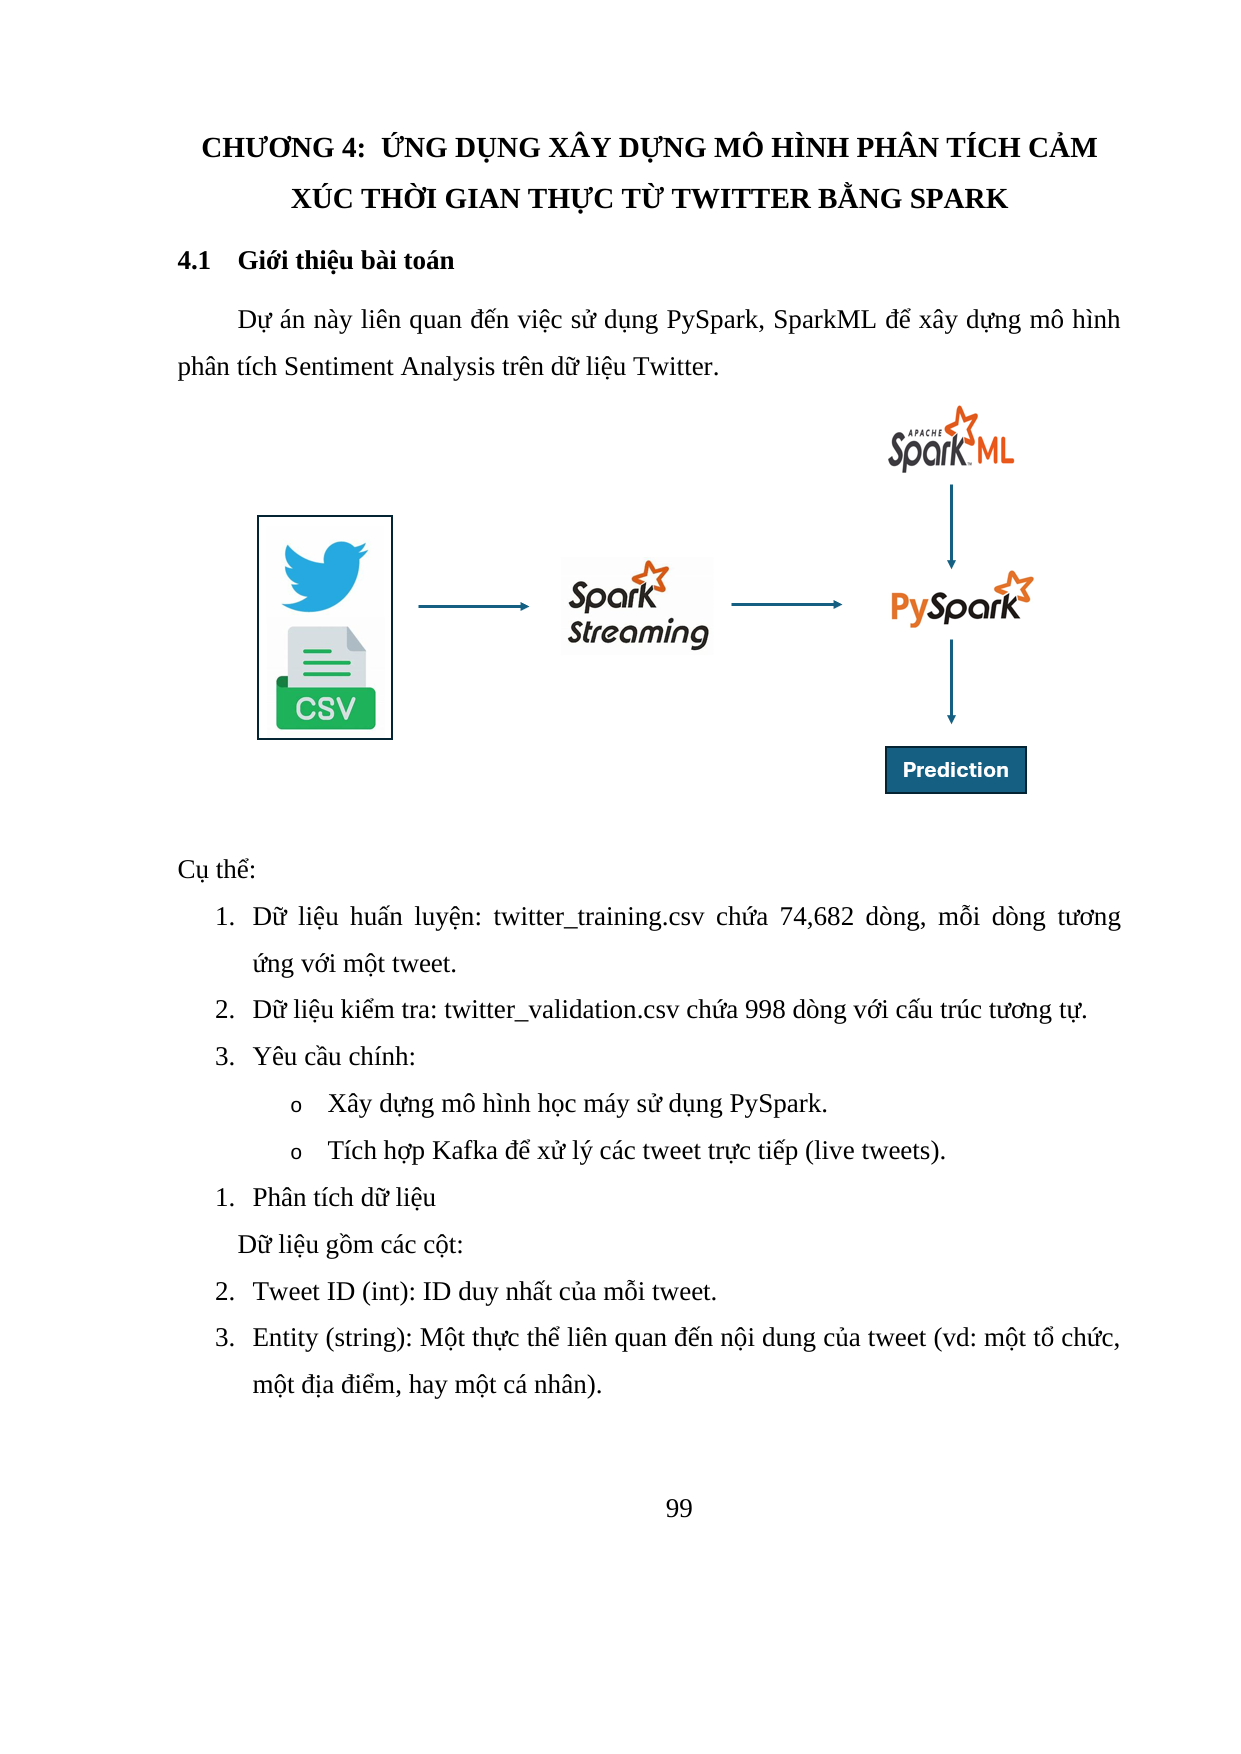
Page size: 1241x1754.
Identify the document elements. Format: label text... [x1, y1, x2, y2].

text Dự án này liên quan đến việc sử dụng PySpark, SparkML để xây dựng mô hình phân tích Sentiment Analysis trên dữ liệu Twitter. [177, 303, 1122, 381]
text Cụ thể: [177, 853, 1122, 884]
picture [237, 396, 1056, 838]
list Dữ liệu huấn luyện: twitter_training.csv chứa 74,682 dòng, mỗi dòng tương ứng với một tweet. [215, 900, 1122, 978]
text Dữ liệu gồm các cột: [177, 1228, 1122, 1259]
list Xây dựng mô hình học máy sử dụng PySpark. [290, 1087, 1122, 1118]
subtitle Giới thiệu bài toán [177, 244, 1122, 275]
list Yêu cầu chính: [215, 1040, 1122, 1071]
list Tweet ID (int): ID duy nhất của mỗi tweet. [215, 1274, 1122, 1306]
list Tích hợp Kafka để xử lý các tweet trực tiếp (live tweets). [290, 1134, 1122, 1166]
list Phân tích dữ liệu [215, 1181, 1122, 1212]
subtitle ỨNG DỤNG XÂY DỰNG MÔ HÌNH PHÂN TÍCH CẢM XÚC THỜI GIAN THỰC TỪ TWITTER BẰNG SPARK [177, 131, 1122, 214]
list Dữ liệu kiểm tra: twitter_validation.csv chứa 998 dòng với cấu trúc tương tự. [215, 993, 1122, 1024]
list Entity (string): Một thực thể liên quan đến nội dung của tweet (vd: một tổ chức, một địa điểm, hay một cá nhân). [215, 1321, 1122, 1399]
